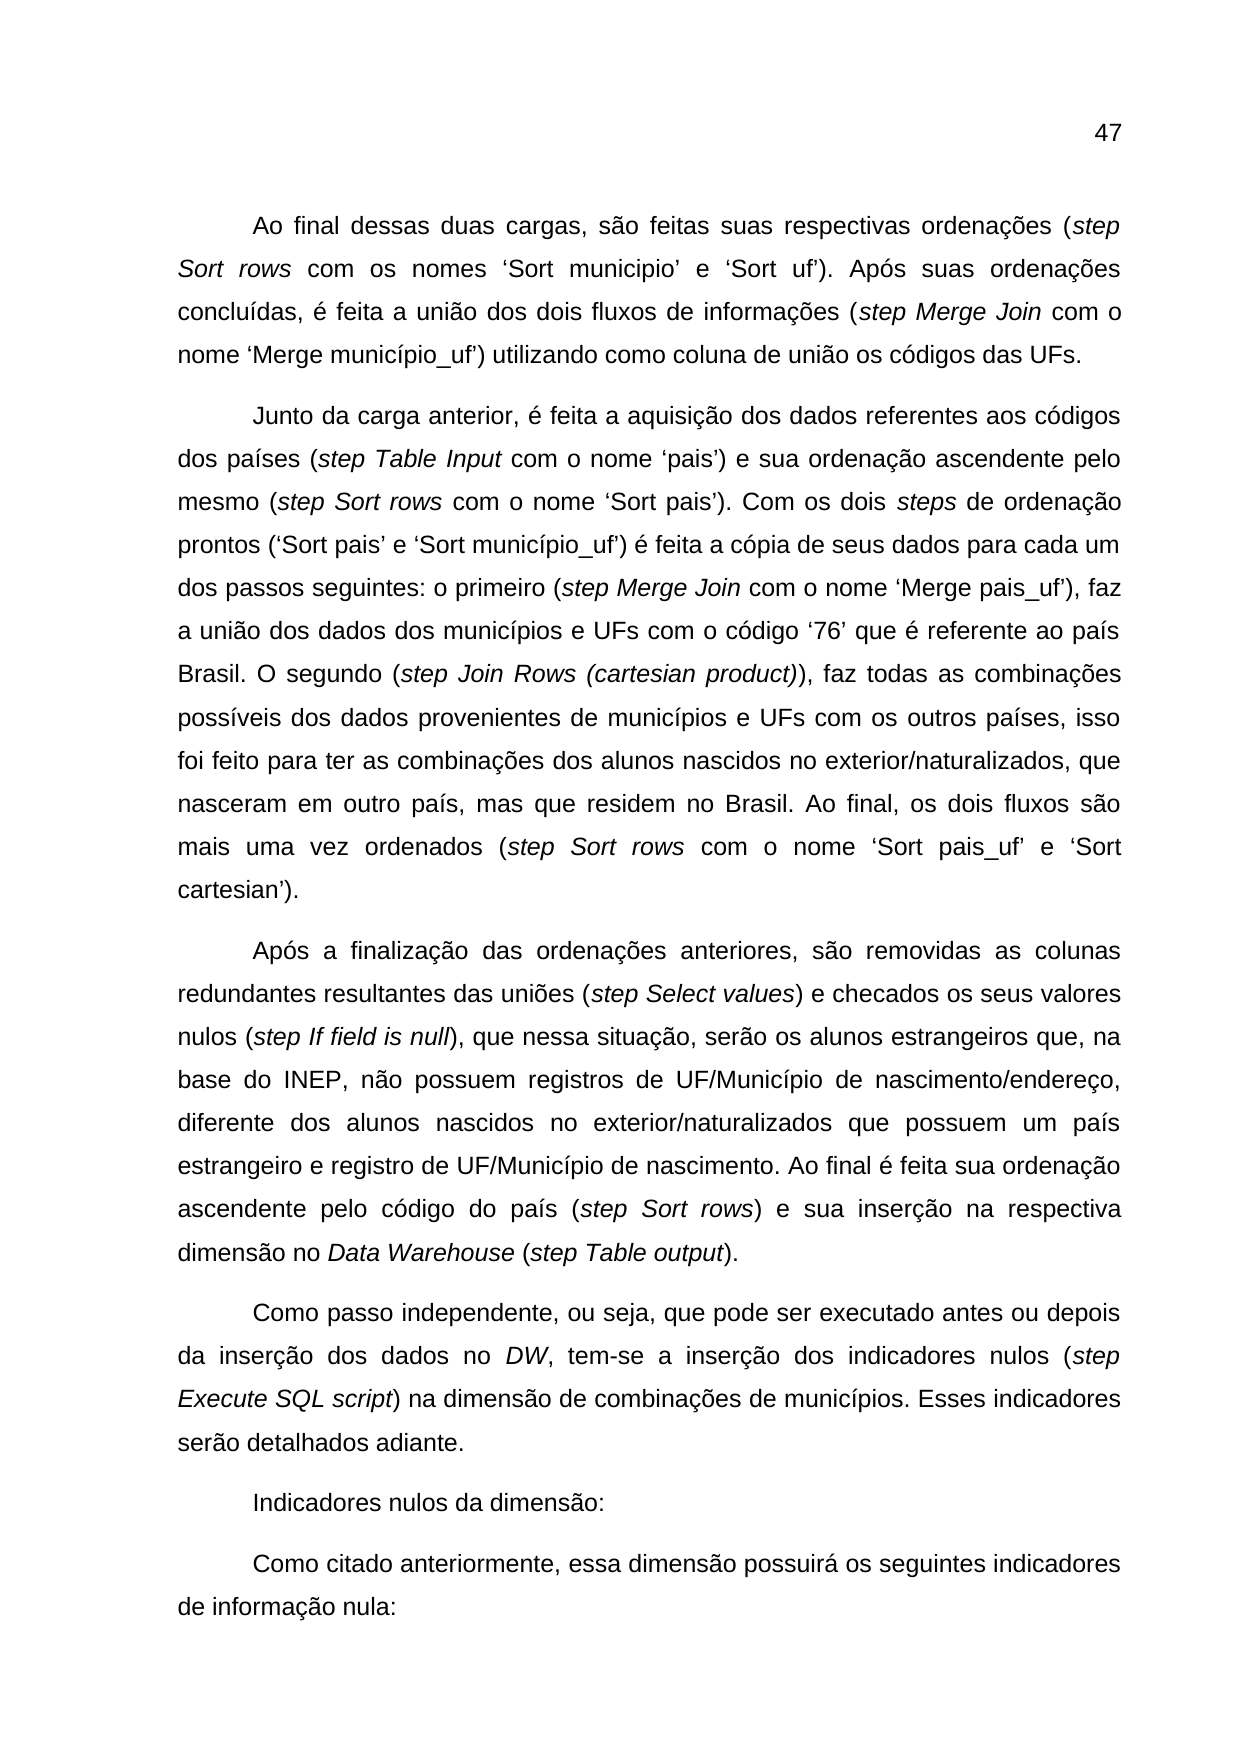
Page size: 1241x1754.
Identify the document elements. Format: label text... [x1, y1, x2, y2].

text Junto da carga anterior, é feita a aquisição dos dados referentes aos códigos dos países (step Table Input com o nome ‘pais’) e sua ordenação ascendente pelo mesmo (step Sort rows com o nome ‘Sort pais’). Com os dois steps de ordenação prontos (‘Sort pais’ e ‘Sort município_uf’) é feita a cópia de seus dados para cada um dos passos seguintes: o primeiro (step Merge Join com o nome ‘Merge pais_uf’), faz a união dos dados dos municípios e UFs com o código ‘76’ que é referente ao país Brasil. O segundo (step Join Rows (cartesian product)), faz todas as combinações possíveis dos dados provenientes de municípios e UFs com os outros países, isso foi feito para ter as combinações dos alunos nascidos no exterior/naturalizados, que nasceram em outro país, mas que residem no Brasil. Ao final, os dois fluxos são mais uma vez ordenados (step Sort rows com o nome ‘Sort pais_uf’ e ‘Sort cartesian’). [177, 401, 1122, 904]
text Indicadores nulos da dimensão: [177, 1488, 1122, 1517]
text Como citado anteriormente, essa dimensão possuirá os seguintes indicadores de informação nula: [177, 1549, 1122, 1621]
text Como passo independente, ou seja, que pode ser executado antes ou depois da inserção dos dados no DW, tem-se a inserção dos indicadores nulos (step Execute SQL script) na dimensão de combinações de municípios. Esses indicadores serão detalhados adiante. [177, 1298, 1122, 1456]
text Ao final dessas duas cargas, são feitas suas respectivas ordenações (step Sort rows com os nomes ‘Sort municipio’ e ‘Sort uf’). Após suas ordenações concluídas, é feita a união dos dois fluxos de informações (step Merge Join com o nome ‘Merge município_uf’) utilizando como coluna de união os códigos das UFs. [177, 211, 1122, 369]
text Após a finalização das ordenações anteriores, são removidas as colunas redundantes resultantes das uniões (step Select values) e checados os seus valores nulos (step If field is null), que nessa situação, serão os alunos estrangeiros que, na base do INEP, não possuem registros de UF/Município de nascimento/endereço, diferente dos alunos nascidos no exterior/naturalizados que possuem um país estrangeiro e registro de UF/Município de nascimento. Ao final é feita sua ordenação ascendente pelo código do país (step Sort rows) e sua inserção na respectiva dimensão no Data Warehouse (step Table output). [177, 936, 1122, 1266]
